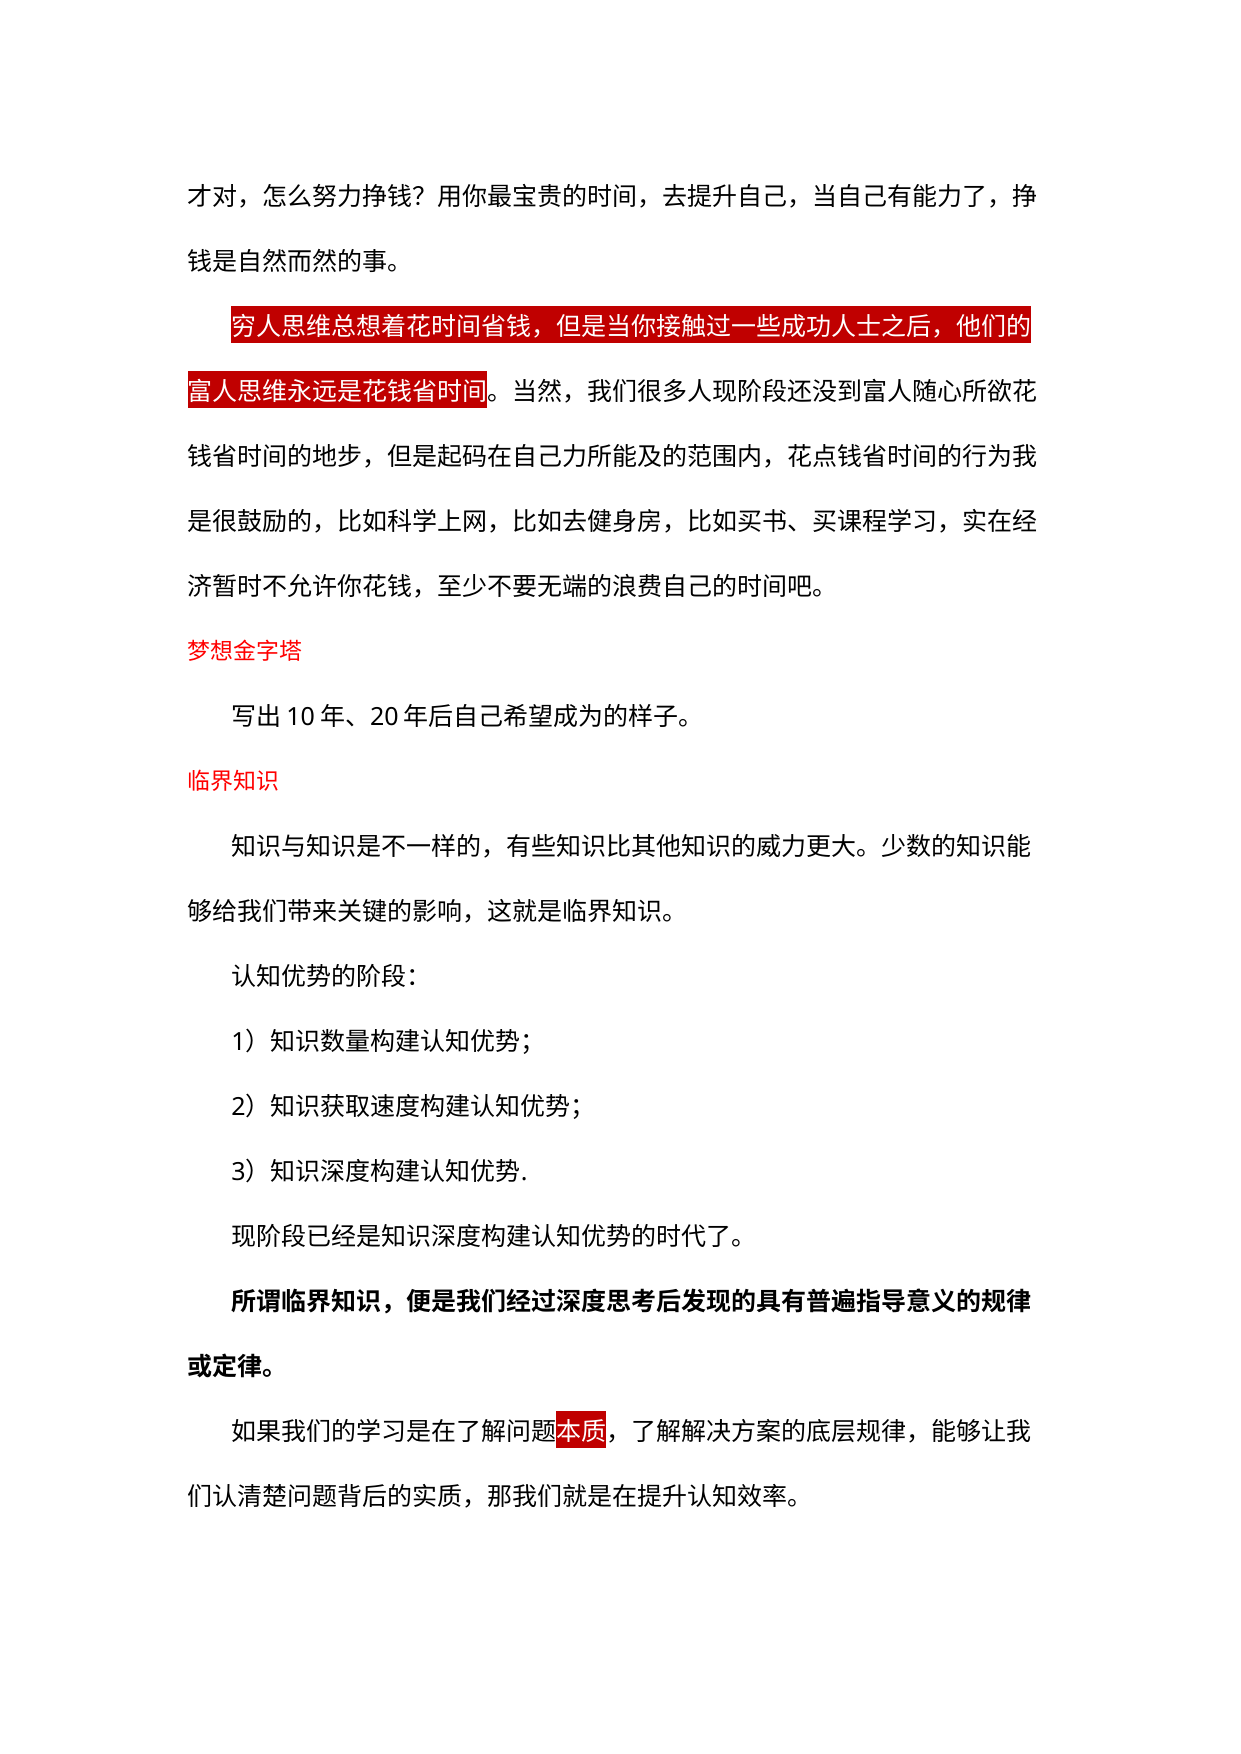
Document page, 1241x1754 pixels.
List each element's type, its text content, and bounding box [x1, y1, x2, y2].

text 3）知识深度构建认知优势. [187, 1137, 1053, 1202]
text 知识与知识是不一样的，有些知识比其他知识的威力更大。少数的知识能够给我们带来关键的影响，这就是临界知识。 [187, 812, 1053, 942]
text 临界知识 [187, 747, 1053, 812]
text 1）知识数量构建认知优势； [187, 1007, 1053, 1072]
text 认知优势的阶段： [187, 942, 1053, 1007]
text 写出10年、20年后自己希望成为的样子。 [187, 682, 1053, 747]
text 如果我们的学习是在了解问题本质，了解解决方案的底层规律，能够让我们认清楚问题背后的实质，那我们就是在提升认知效率。 [187, 1397, 1053, 1527]
text 所谓临界知识，便是我们经过深度思考后发现的具有普遍指导意义的规律或定律。 [187, 1267, 1053, 1397]
text 穷人思维总想着花时间省钱，但是当你接触过一些成功人士之后，他们的富人思维永远是花钱省时间。当然，我们很多人现阶段还没到富人随心所欲花钱省时间的地步，但是起码在自己力所能及的范围内，花点钱省时间的行为我是很鼓励的，比如科学上网，比如去健身房，比如买书、买课程学习，实在经济暂时不允许你花钱，至少不要无端的浪费自己的时间吧。 [187, 292, 1053, 617]
text 梦想金字塔 [187, 617, 1053, 682]
text 现阶段已经是知识深度构建认知优势的时代了。 [187, 1202, 1053, 1267]
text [187, 162, 1053, 292]
text 2）知识获取速度构建认知优势； [187, 1072, 1053, 1137]
